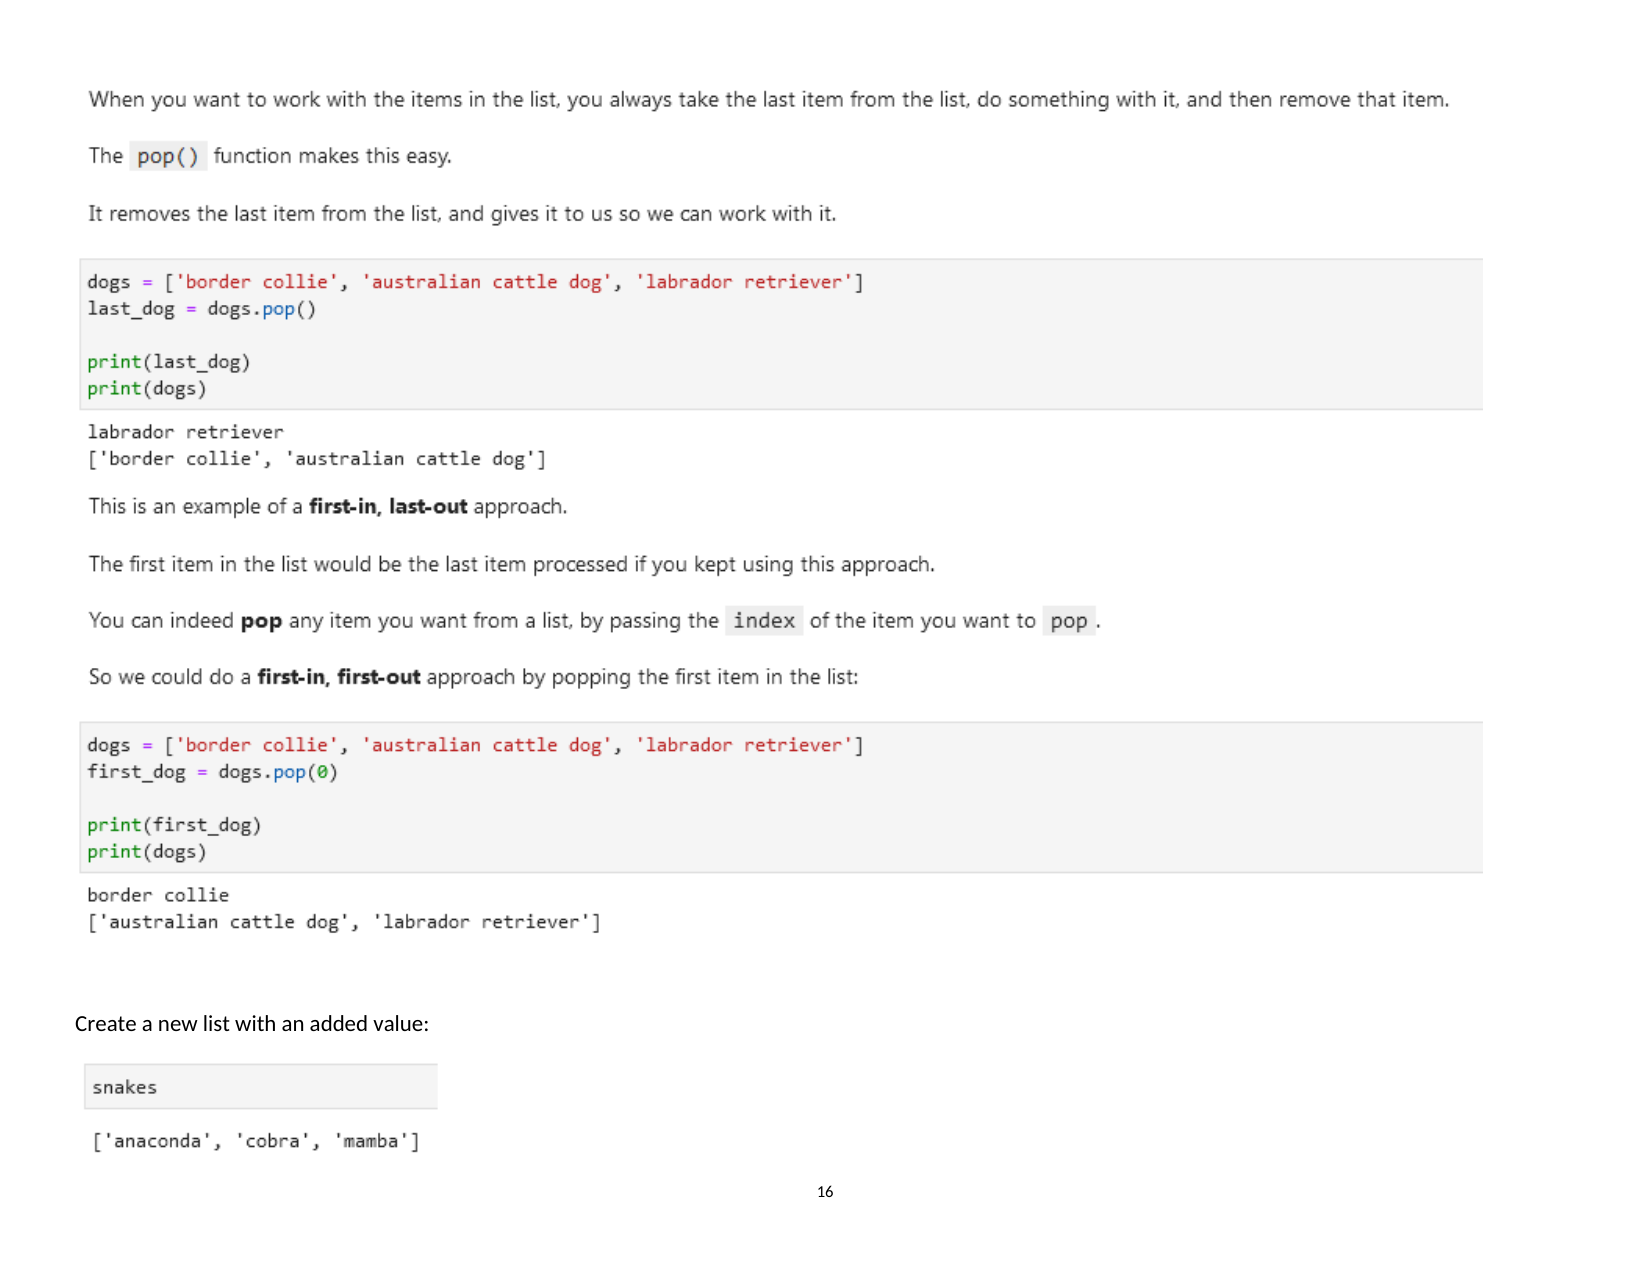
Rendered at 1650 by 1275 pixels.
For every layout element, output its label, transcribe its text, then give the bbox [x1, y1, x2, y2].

text Create a new list with an added value: [75, 1009, 1575, 1038]
picture [75, 1056, 438, 1168]
picture [75, 75, 1483, 944]
